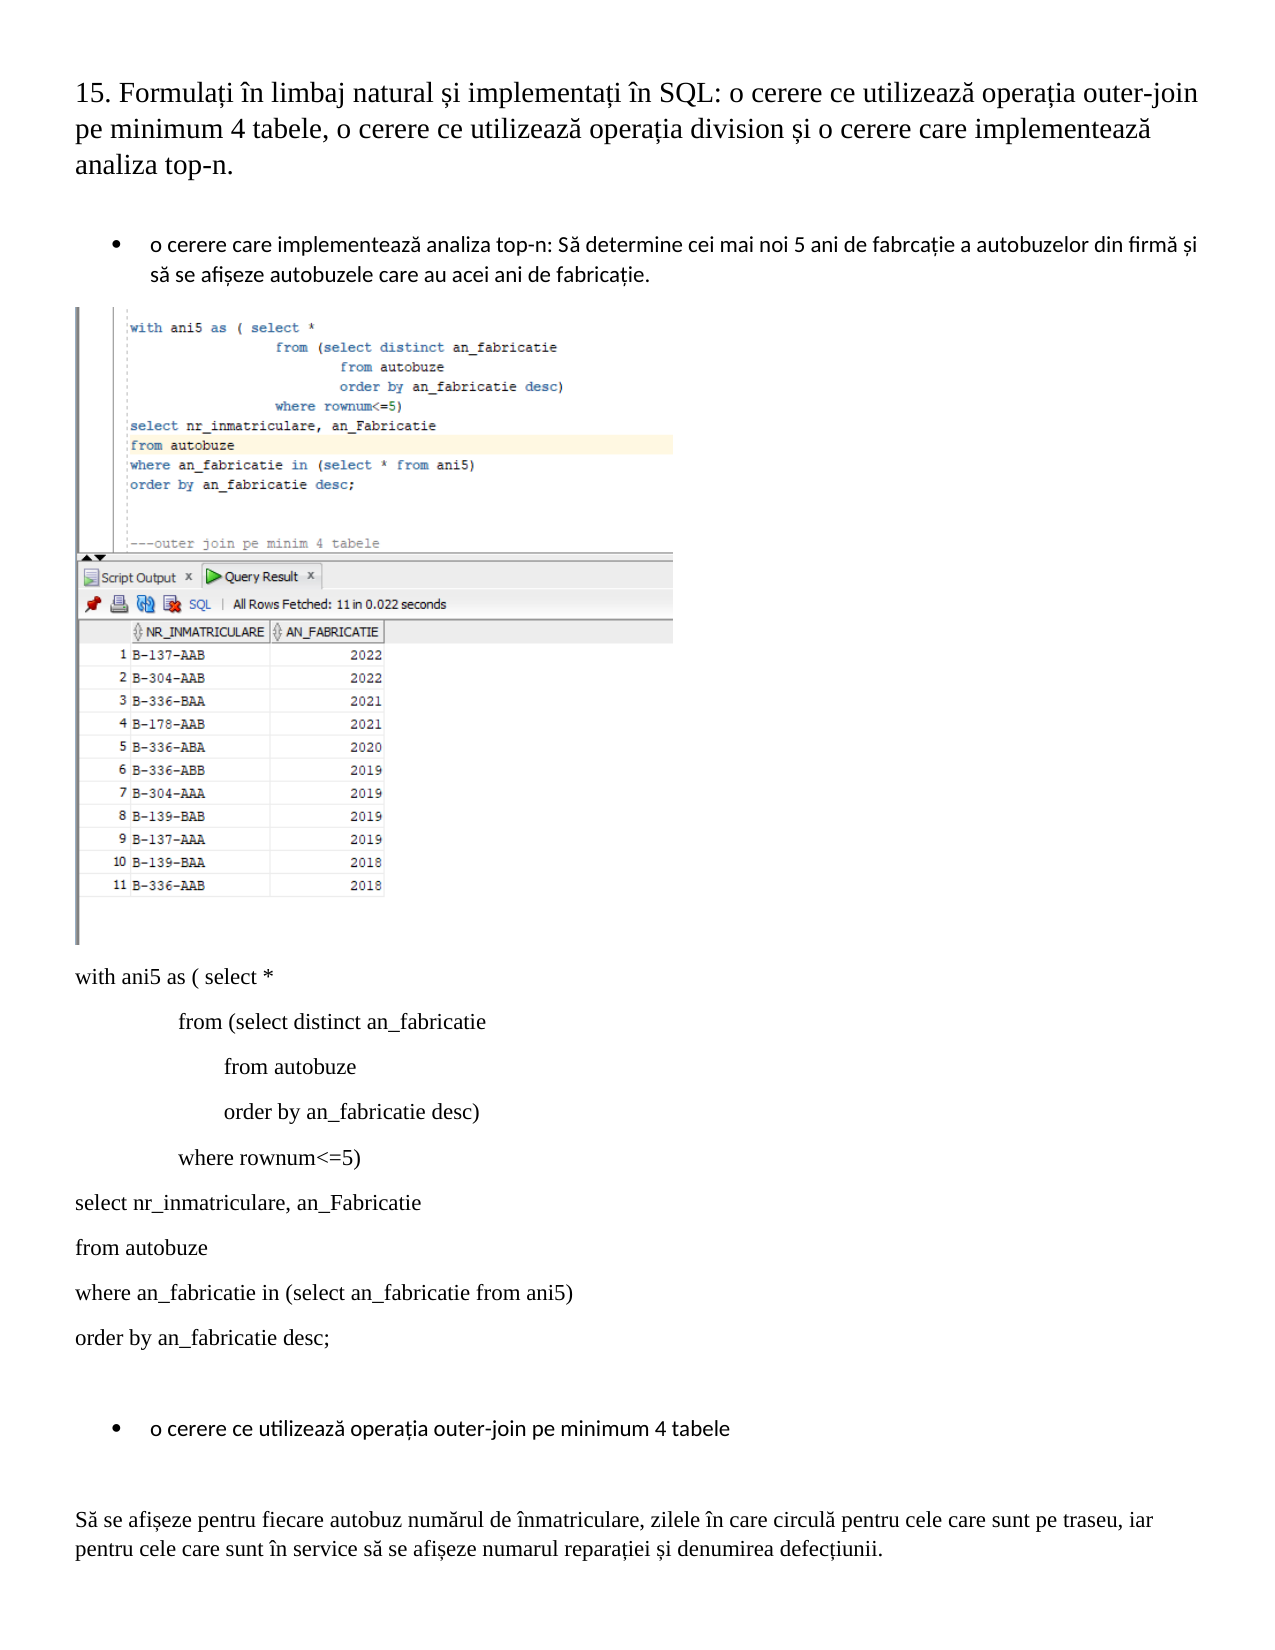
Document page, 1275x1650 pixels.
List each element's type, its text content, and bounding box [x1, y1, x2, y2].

text from autobuze [75, 1053, 1200, 1080]
picture [75, 307, 673, 945]
subtitle 15. Formulați în limbaj natural și implementați în SQL: o cerere ce utilizează operația outer-join pe minimum 4 tabele, o cerere ce utilizează operația division și o cerere care implementează analiza top-n. [75, 75, 1200, 181]
text from (select distinct an_fabricatie [75, 1008, 1200, 1034]
text where rownum<=5) [75, 1143, 1200, 1170]
text with ani5 as ( select * [75, 963, 1200, 989]
text where an_fabricatie in (select an_fabricatie from ani5) [75, 1279, 1200, 1305]
text from autobuze [75, 1234, 1200, 1260]
list o cerere ce utilizează operația outer-join pe minimum 4 tabele [112, 1414, 1200, 1442]
text Să se afișeze pentru fiecare autobuz numărul de înmatriculare, zilele în care circulă pentru cele care sunt pe traseu, iar pentru cele care sunt în service să se afișeze numarul reparației și denumirea defecțiunii. [75, 1506, 1200, 1561]
text select nr_inmatriculare, an_Fabricatie [75, 1189, 1200, 1215]
list o cerere care implementează analiza top-n: Să determine cei mai noi 5 ani de fabrcație a autobuzelor din firmă și să se afișeze autobuzele care au acei ani de fabricație. [112, 230, 1200, 288]
text order by an_fabricatie desc; [75, 1324, 1200, 1350]
text order by an_fabricatie desc) [75, 1098, 1200, 1125]
